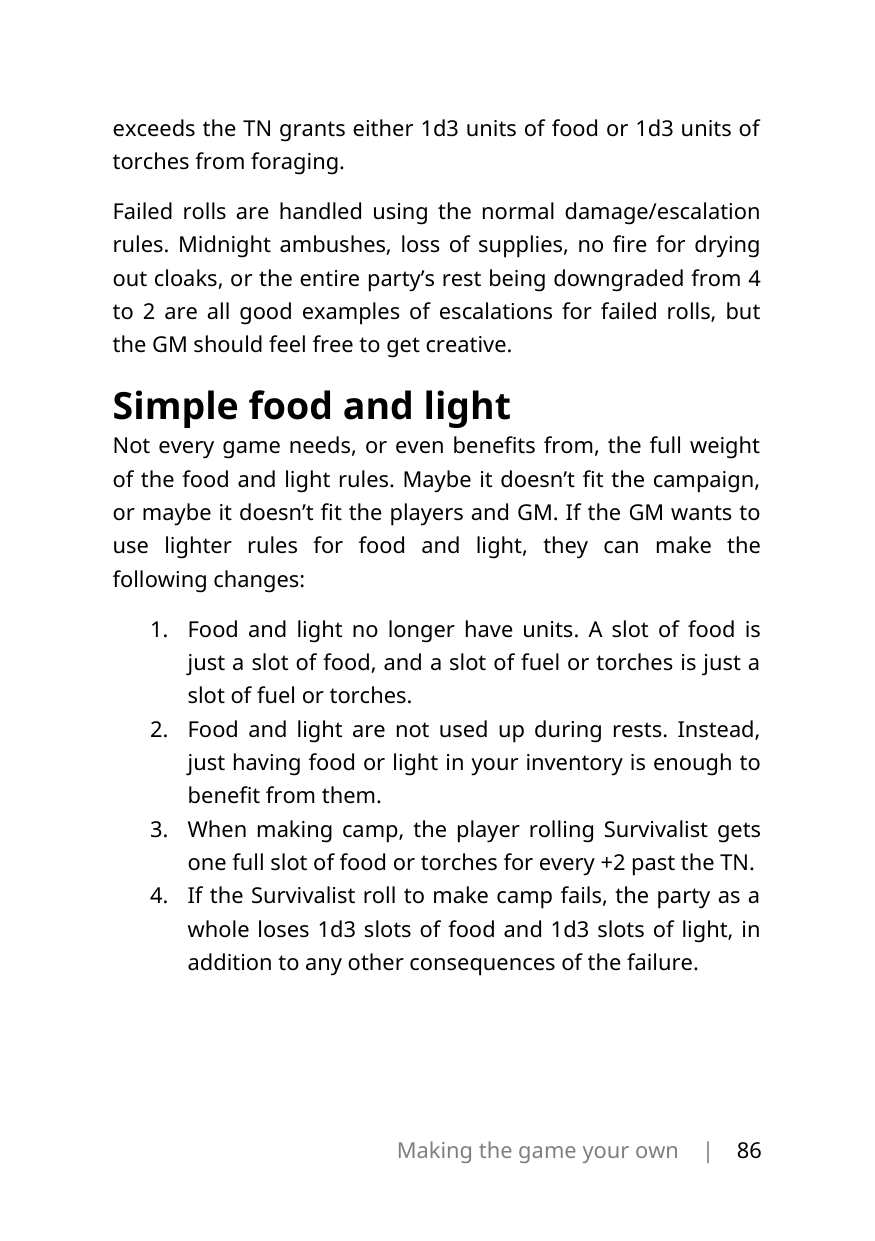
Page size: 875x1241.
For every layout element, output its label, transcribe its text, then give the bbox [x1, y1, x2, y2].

text Not every game needs, or even benefits from, the full weight of the food and light rules. Maybe it doesn’t fit the campaign, or maybe it doesn’t fit the players and GM. If the GM wants to use lighter rules for food and light, they can make the following changes: [112, 430, 762, 593]
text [112, 112, 762, 176]
list Food and light are not used up during rests. Instead, just having food or light in your inventory is enough to benefit from them. [150, 713, 762, 810]
list If the Survivalist roll to make camp fails, the party as a whole loses 1d3 slots of food and 1d3 slots of light, in addition to any other consequences of the failure. [150, 880, 762, 977]
list Food and light no longer have units. A slot of food is just a slot of food, and a slot of fuel or torches is just a slot of fuel or torches. [150, 613, 762, 710]
text Failed rolls are handled using the normal damage/escalation rules. Midnight ambushes, loss of supplies, no fire for drying out cloaks, or the entire party’s rest being downgraded from 4 to 2 are all good examples of escalations for failed rolls, but the GM should feel free to get creative. [112, 196, 762, 359]
list When making camp, the player rolling Survivalist gets one full slot of food or torches for every +2 past the TN. [150, 813, 762, 877]
subtitle Simple food and light [112, 379, 762, 430]
